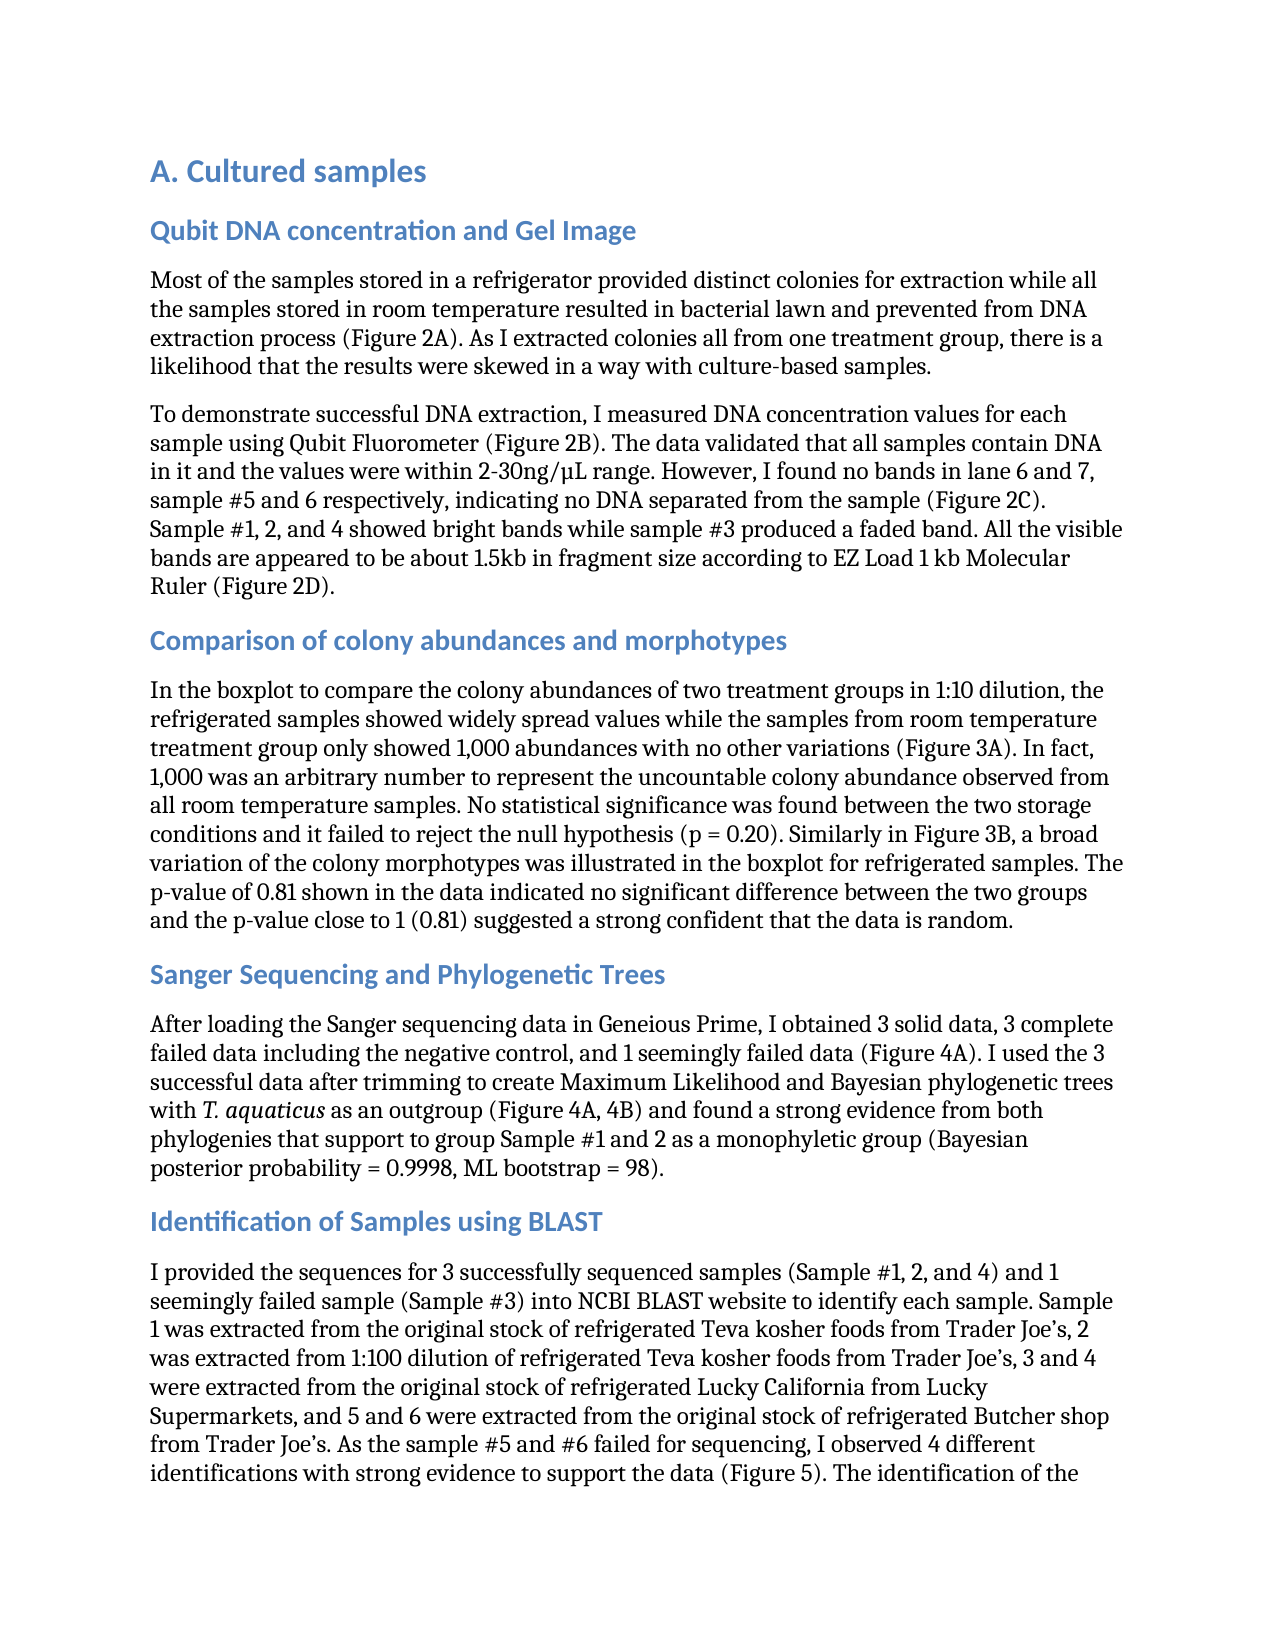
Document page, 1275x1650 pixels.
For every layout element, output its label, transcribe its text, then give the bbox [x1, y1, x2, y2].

subtitle Qubit DNA concentration and Gel Image [150, 212, 1125, 247]
subtitle Identification of Samples using BLAST [150, 1203, 1125, 1239]
text In the boxplot to compare the colony abundances of two treatment groups in 1:10 dilution, the refrigerated samples showed widely spread values while the samples from room temperature treatment group only showed 1,000 abundances with no other variations (Figure 3A). In fact, 1,000 was an arbitrary number to represent the uncountable colony abundance observed from all room temperature samples. No statistical significance was found between the two storage conditions and it failed to reject the null hypothesis (p = 0.20). Similarly in Figure 3B, a broad variation of the colony morphotypes was illustrated in the boxplot for refrigerated samples. The p-value of 0.81 shown in the data indicated no significant difference between the two groups and the p-value close to 1 (0.81) suggested a strong confident that the data is random. [150, 676, 1125, 935]
text Most of the samples stored in a refrigerator provided distinct colonies for extraction while all the samples stored in room temperature resulted in bacterial lawn and prevented from DNA extraction process (Figure 2A). As I extracted colonies all from one treatment group, there is a likelihood that the results were skewed in a way with culture-based samples. [150, 266, 1125, 381]
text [150, 1258, 1125, 1488]
text To demonstrate successful DNA extraction, I measured DNA concentration values for each sample using Qubit Fluorometer (Figure 2B). The data validated that all samples contain DNA in it and the values were within 2-30ng/µL range. However, I found no bands in lane 6 and 7, sample #5 and 6 respectively, indicating no DNA separated from the sample (Figure 2C). Sample #1, 2, and 4 showed bright bands while sample #3 produced a faded band. All the visible bands are appeared to be about 1.5kb in fragment size according to EZ Load 1 kb Molecular Ruler (Figure 2D). [150, 400, 1125, 601]
text After loading the Sanger sequencing data in Geneious Prime, I obtained 3 solid data, 3 complete failed data including the negative control, and 1 seemingly failed data (Figure 4A). I used the 3 successful data after trimming to create Maximum Likelihood and Bayesian phylogenetic trees with T. aquaticus as an outgroup (Figure 4A, 4B) and found a strong evidence from both phylogenies that support to group Sample #1 and 2 as a monophyletic group (Bayesian posterior probability = 0.9998, ML bootstrap = 98). [150, 1010, 1125, 1183]
subtitle Sanger Sequencing and Phylogenetic Trees [150, 956, 1125, 991]
subtitle A. Cultured samples [150, 150, 1125, 191]
subtitle Comparison of colony abundances and morphotypes [150, 622, 1125, 657]
